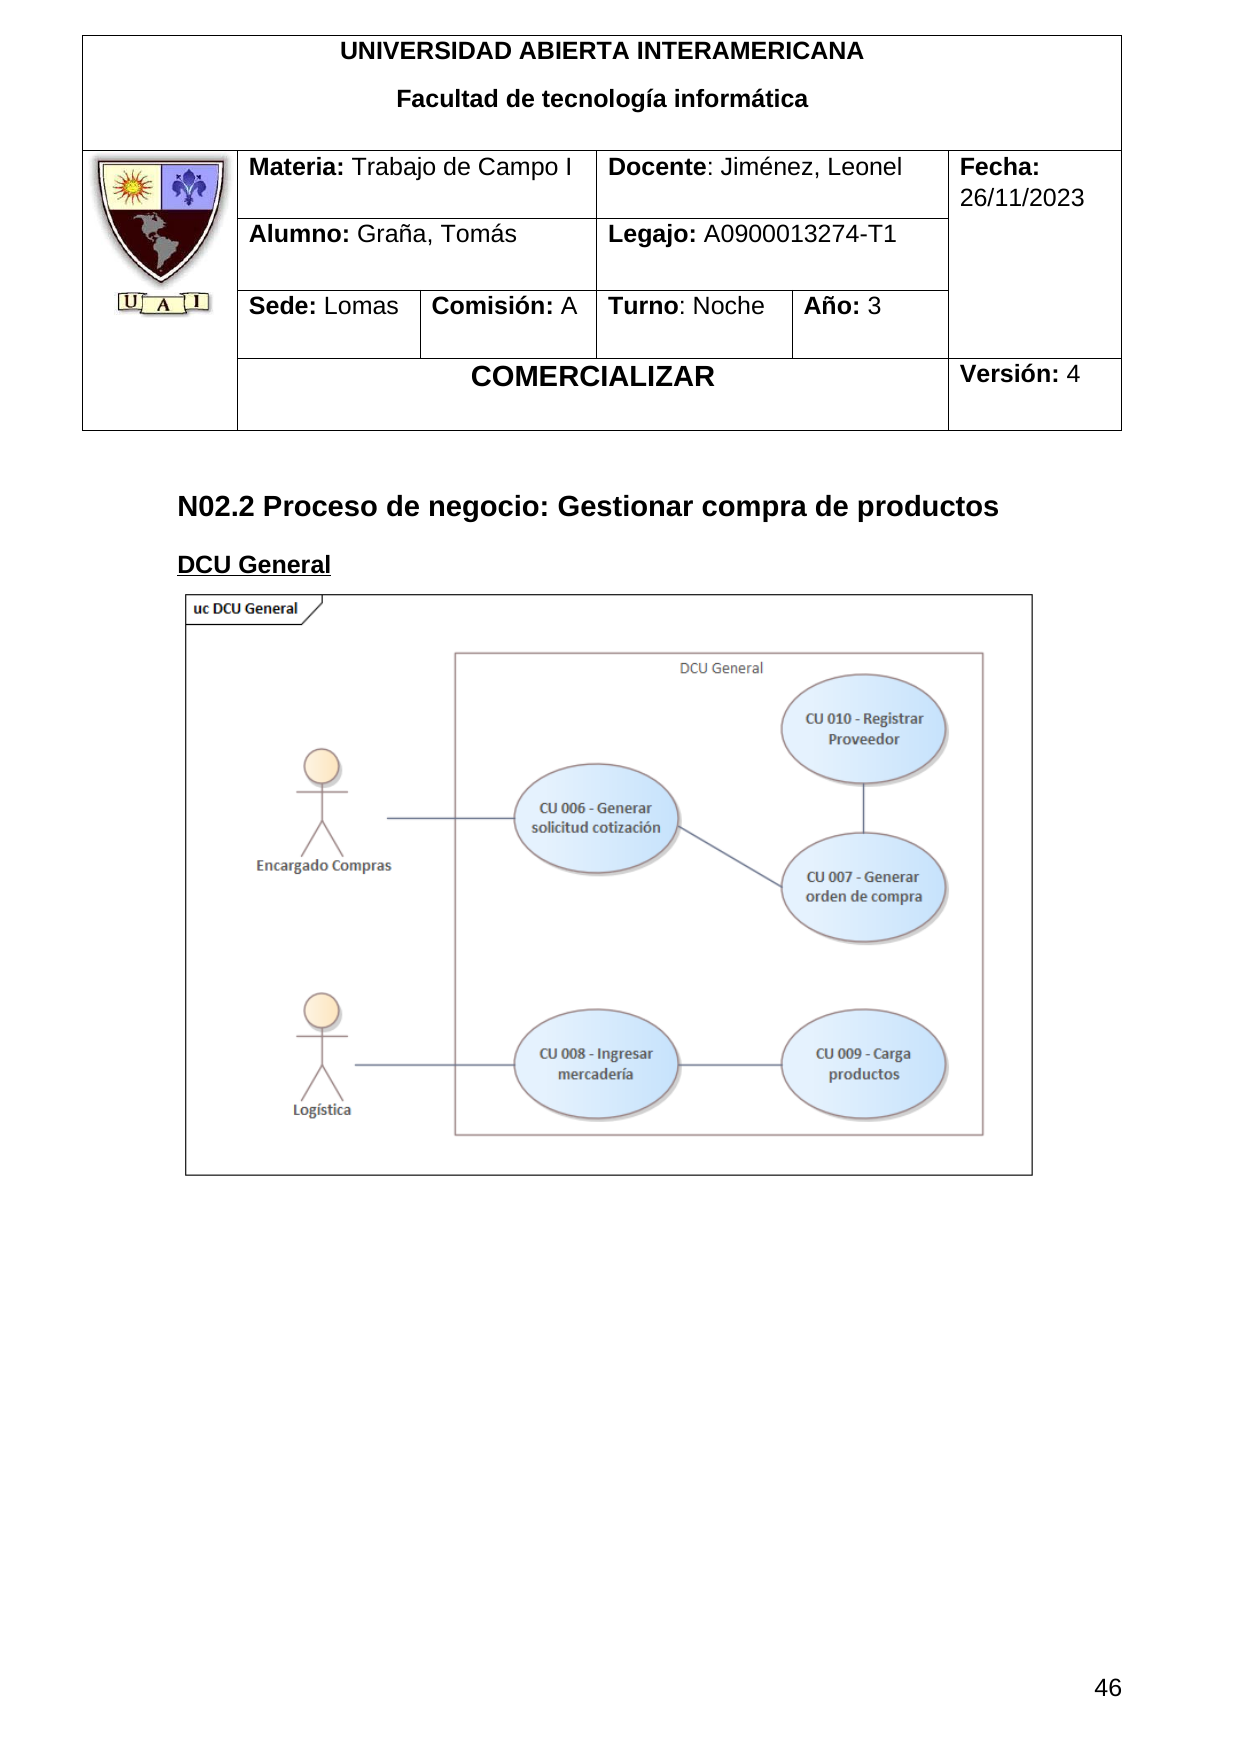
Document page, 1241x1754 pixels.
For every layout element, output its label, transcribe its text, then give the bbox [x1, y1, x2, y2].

picture [177, 585, 1042, 1185]
subtitle N02.2 Proceso de negocio: Gestionar compra de productos [177, 489, 1122, 522]
picture [87, 151, 234, 320]
subtitle DCU General [177, 550, 1122, 579]
